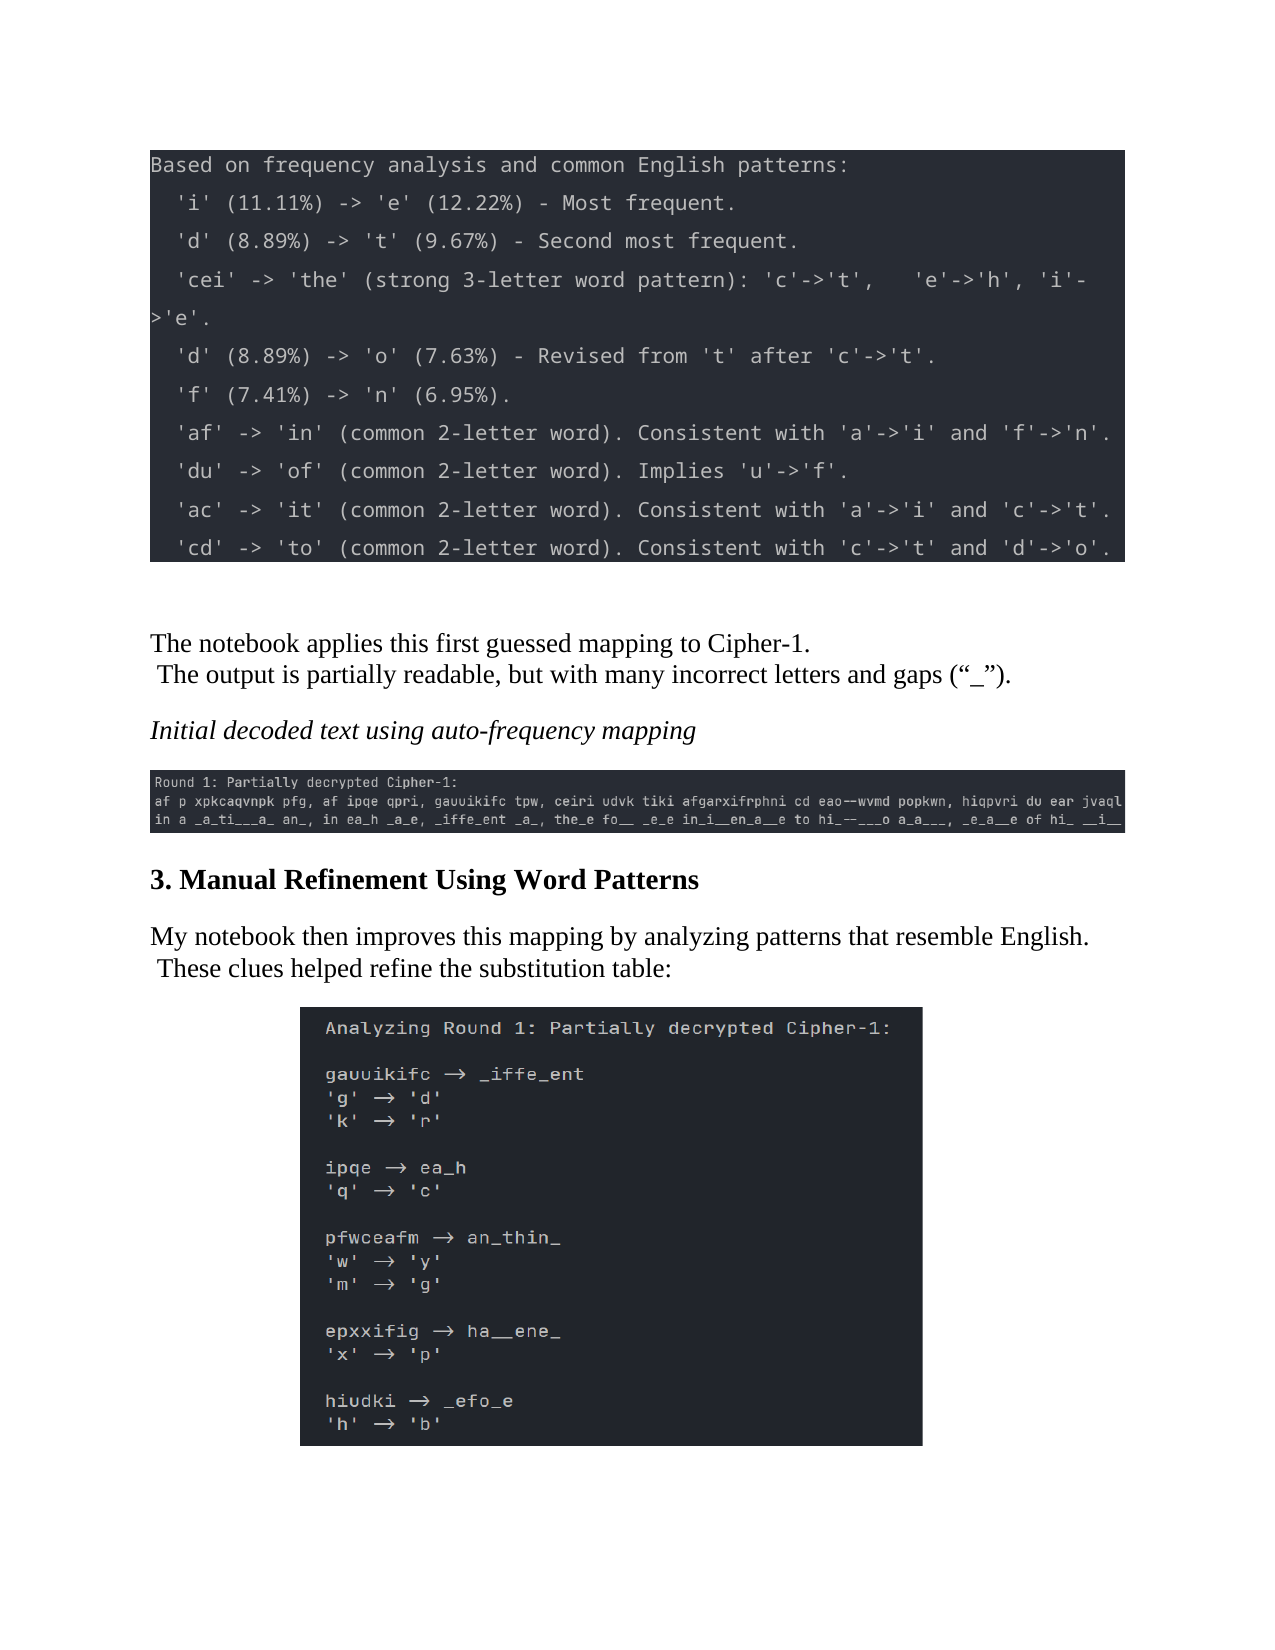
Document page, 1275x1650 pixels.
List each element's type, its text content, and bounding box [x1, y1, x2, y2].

picture [150, 770, 1125, 833]
text 'ac' -> 'it' (common 2-letter word). Consistent with 'a'->'i' and 'c'->'t'. [150, 495, 1125, 523]
text 'cd' -> 'to' (common 2-letter word). Consistent with 'c'->'t' and 'd'->'o'. [150, 533, 1125, 562]
text 'du' -> 'of' (common 2-letter word). Implies 'u'->'f'. [150, 457, 1125, 485]
text 'af' -> 'in' (common 2-letter word). Consistent with 'a'->'i' and 'f'->'n'. [150, 418, 1125, 447]
text Initial decoded text using auto-frequency mapping [150, 714, 1125, 745]
text 'd' (8.89%) -> 'o' (7.63%) - Revised from 't' after 'c'->'t'. [150, 342, 1125, 370]
text My notebook then improves this mapping by analyzing patterns that resemble English. These clues helped refine the substitution table: [150, 921, 1125, 983]
text Based on frequency analysis and common English patterns: [150, 150, 1125, 178]
text 'cei' -> 'the' (strong 3-letter word pattern): 'c'->'t', 'e'->'h', 'i'->'e'. [150, 265, 1125, 332]
text The notebook applies this first guessed mapping to Cipher-1. The output is partially readable, but with many incorrect letters and gaps (“_”). [150, 627, 1125, 689]
text 'f' (7.41%) -> 'n' (6.95%). [150, 380, 1125, 408]
picture [300, 1007, 923, 1446]
text 'd' (8.89%) -> 't' (9.67%) - Second most frequent. [150, 227, 1125, 255]
subtitle 3. Manual Refinement Using Word Patterns [150, 862, 1125, 896]
text 'i' (11.11%) -> 'e' (12.22%) - Most frequent. [150, 188, 1125, 217]
